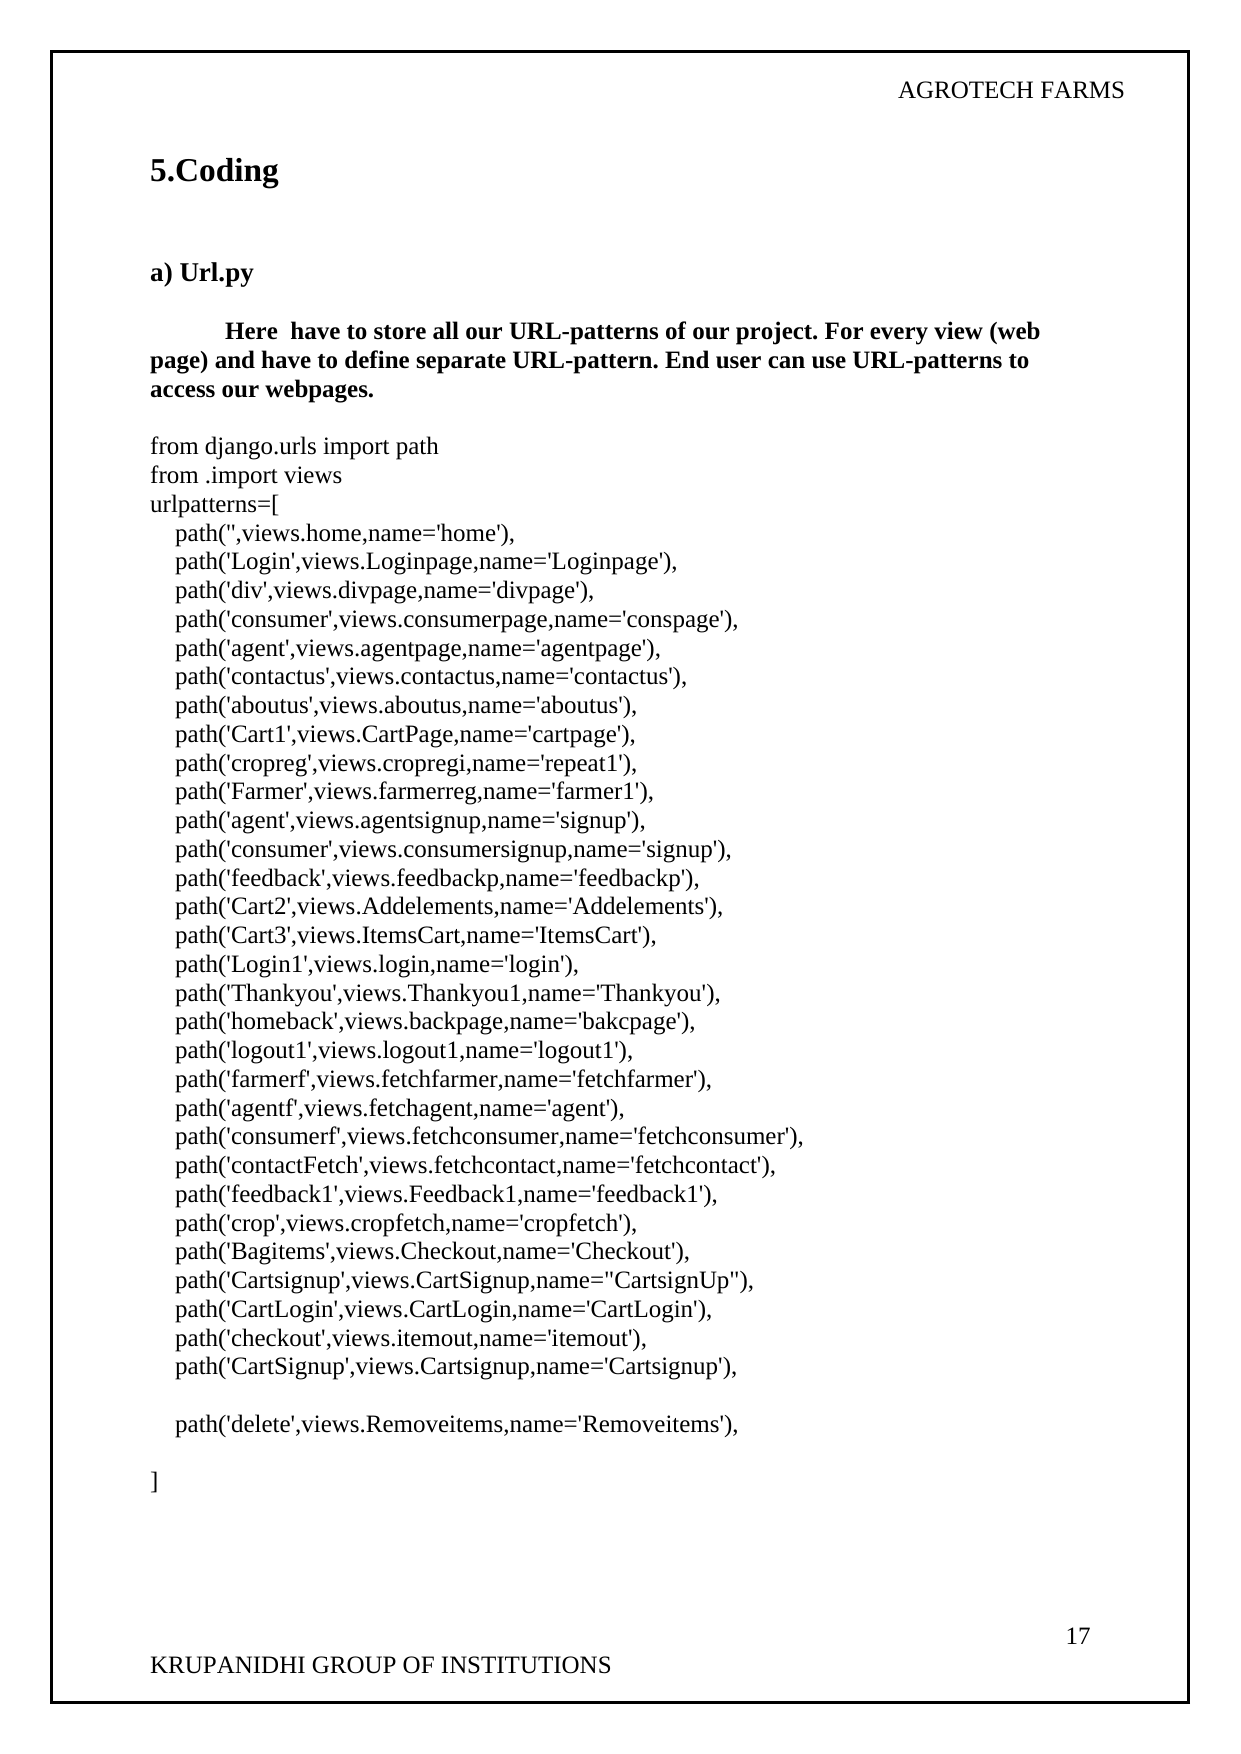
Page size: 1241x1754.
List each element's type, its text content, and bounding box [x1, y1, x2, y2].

text path('cropreg',views.cropregi,name='repeat1'), [150, 748, 1090, 776]
text path('Thankyou',views.Thankyou1,name='Thankyou'), [150, 978, 1090, 1006]
text path('logout1',views.logout1,name='logout1'), [150, 1035, 1090, 1064]
text path('Bagitems',views.Checkout,name='Checkout'), [150, 1236, 1090, 1265]
text path('contactFetch',views.fetchcontact,name='fetchcontact'), [150, 1150, 1090, 1179]
text path('CartLogin',views.CartLogin,name='CartLogin'), [150, 1294, 1090, 1323]
text from django.urls import path [150, 431, 1090, 460]
text path('aboutus',views.aboutus,name='aboutus'), [150, 690, 1090, 719]
text path('Farmer',views.farmerreg,name='farmer1'), [150, 776, 1090, 805]
text path('agent',views.agentsignup,name='signup'), [150, 805, 1090, 834]
text path('farmerf',views.fetchfarmer,name='fetchfarmer'), [150, 1064, 1090, 1093]
text path('consumer',views.consumersignup,name='signup'), [150, 834, 1090, 863]
text path('Cart3',views.ItemsCart,name='ItemsCart'), [150, 920, 1090, 949]
text path('contactus',views.contactus,name='contactus'), [150, 661, 1090, 690]
text path('',views.home,name='home'), [150, 518, 1090, 546]
text path('Cartsignup',views.CartSignup,name="CartsignUp"), [150, 1265, 1090, 1294]
text path('CartSignup',views.Cartsignup,name='Cartsignup'), [150, 1351, 1090, 1380]
text path('feedback',views.feedbackp,name='feedbackp'), [150, 863, 1090, 891]
subtitle 5.Coding [150, 150, 1090, 188]
text path('div',views.divpage,name='divpage'), [150, 575, 1090, 604]
text path('homeback',views.backpage,name='bakcpage'), [150, 1006, 1090, 1035]
text ] [150, 1466, 1090, 1495]
text path('agent',views.agentpage,name='agentpage'), [150, 633, 1090, 661]
text a) Url.py [150, 257, 1090, 288]
text path('Login',views.Loginpage,name='Loginpage'), [150, 546, 1090, 575]
text from .import views [150, 460, 1090, 489]
text path('feedback1',views.Feedback1,name='feedback1'), [150, 1179, 1090, 1208]
text Here have to store all our URL-patterns of our project. For every view (web page) and have to define separate URL-pattern. End user can use URL-patterns to access our webpages. [150, 316, 1090, 403]
text path('consumer',views.consumerpage,name='conspage'), [150, 604, 1090, 633]
text path('consumerf',views.fetchconsumer,name='fetchconsumer'), [150, 1121, 1090, 1150]
text path('crop',views.cropfetch,name='cropfetch'), [150, 1208, 1090, 1236]
text path('Cart1',views.CartPage,name='cartpage'), [150, 719, 1090, 748]
text path('Login1',views.login,name='login'), [150, 949, 1090, 978]
text path('delete',views.Removeitems,name='Removeitems'), [150, 1409, 1090, 1438]
text path('Cart2',views.Addelements,name='Addelements'), [150, 891, 1090, 920]
text path('checkout',views.itemout,name='itemout'), [150, 1323, 1090, 1351]
text path('agentf',views.fetchagent,name='agent'), [150, 1093, 1090, 1121]
text urlpatterns=[ [150, 489, 1090, 518]
